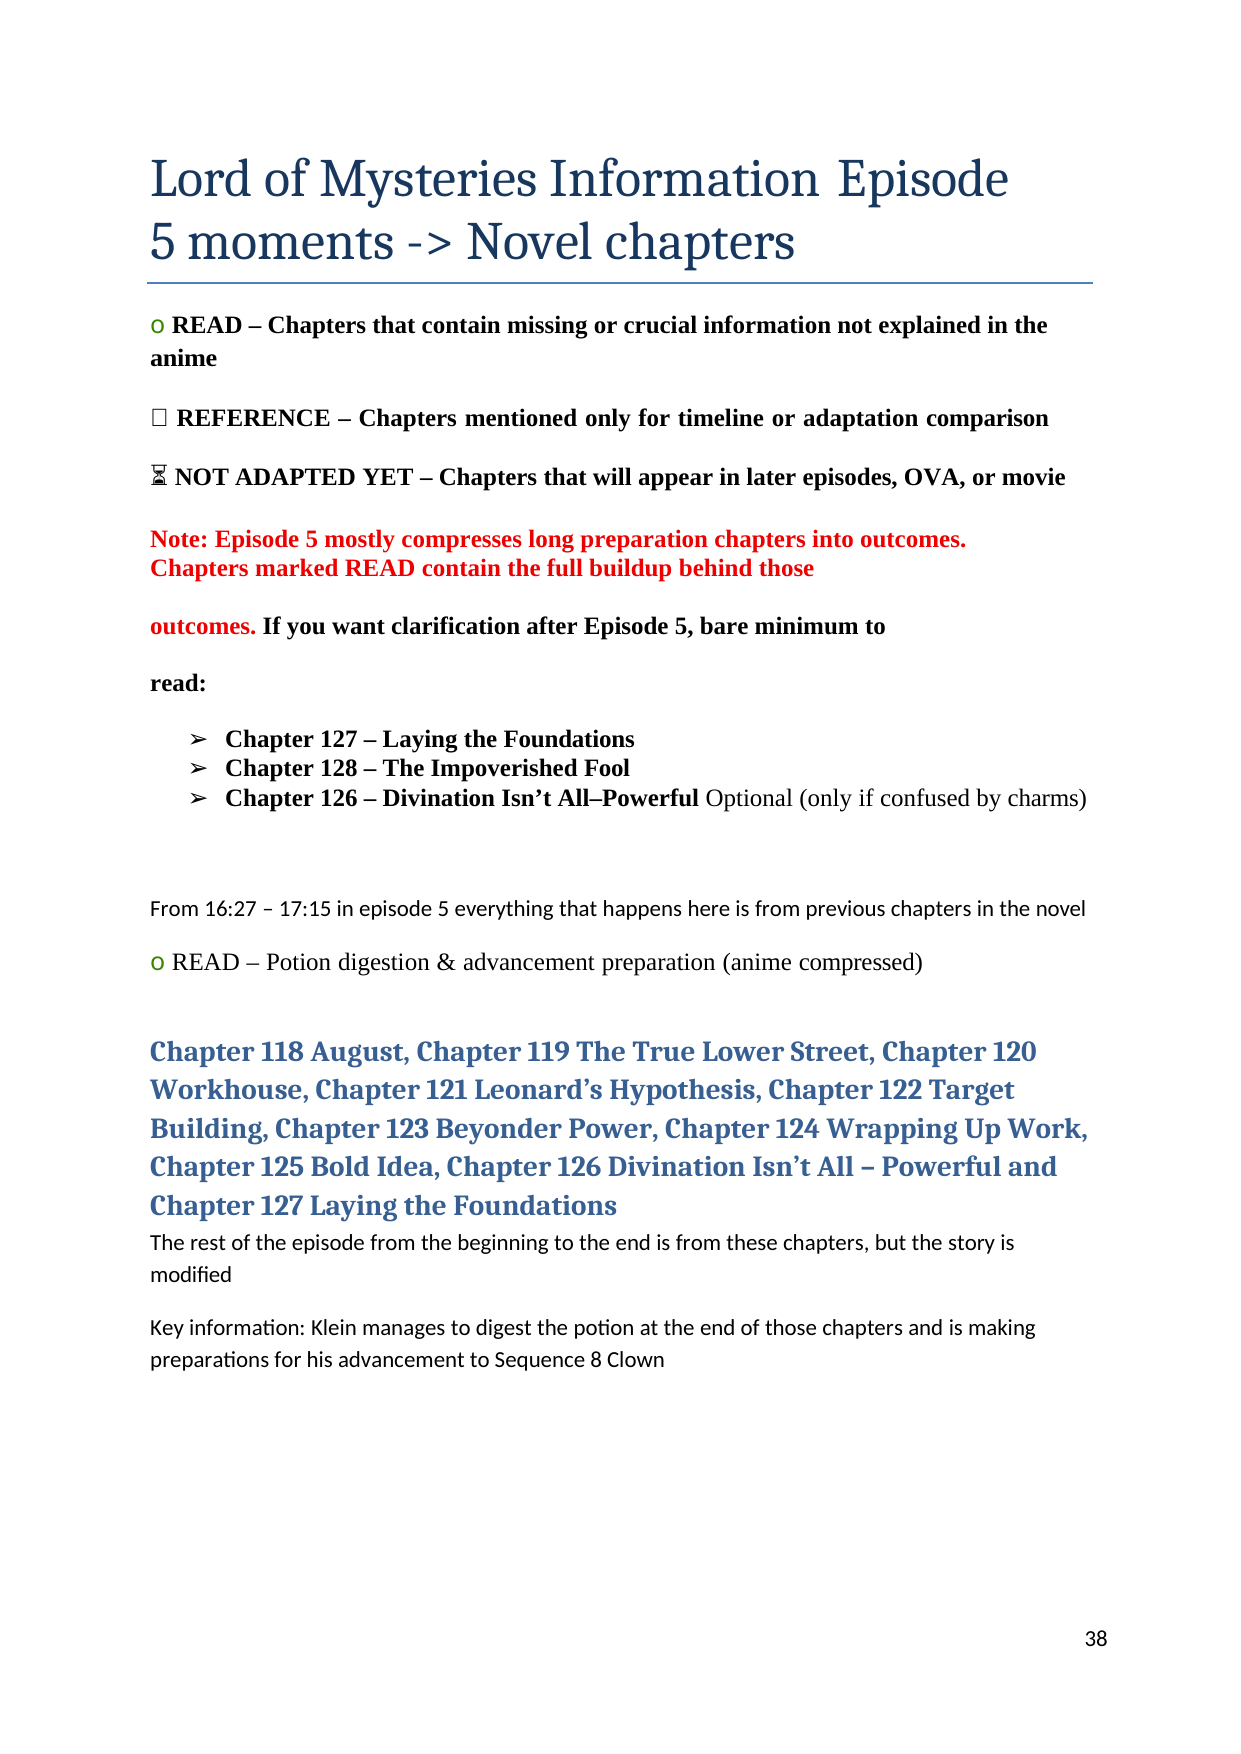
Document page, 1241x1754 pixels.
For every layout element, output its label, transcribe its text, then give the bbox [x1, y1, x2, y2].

text 🔁 REFERENCE – Chapters mentioned only for timeline or adaptation comparison [150, 403, 1107, 432]
list Chapter 128 – The Impoverished Fool [187, 753, 1107, 782]
text ⏳ NOT ADAPTED YET – Chapters that will appear in later episodes, OVA, or movie Note: Episode 5 mostly compresses long preparation chapters into outcomes. [150, 434, 1107, 552]
text o READ – Potion digestion & advancement preparation (anime compressed) [150, 944, 1107, 978]
list Chapter 126 – Divination Isn’t All–Powerful Optional (only if confused by charms) [187, 782, 1107, 813]
subtitle Lord of Mysteries Information Episode 5 moments -> Novel chapters [150, 148, 1031, 273]
list Chapter 127 – Laying the Foundations [187, 726, 1107, 753]
text Key information: Klein manages to digest the potion at the end of those chapters and is making preparations for his advancement to Sequence 8 Clown [150, 1313, 1107, 1373]
subtitle Chapter 118 August, Chapter 119 The True Lower Street, Chapter 120 Workhouse, Chapter 121 Leonard’s Hypothesis, Chapter 122 Target Building, Chapter 123 Beyonder Power, Chapter 124 Wrapping Up Work, Chapter 125 Bold Idea, Chapter 126 Divination Isn’t All – Powerful and Chapter 127 Laying the Foundations [150, 1035, 1107, 1223]
text o READ – Chapters that contain missing or crucial information not explained in the anime [150, 307, 1107, 371]
text Chapters marked READ contain the full buildup behind those outcomes. If you want clarification after Episode 5, bare minimum to read: [150, 553, 926, 697]
text From 16:27 – 17:15 in episode 5 everything that happens here is from previous chapters in the novel [150, 894, 1107, 922]
text The rest of the episode from the beginning to the end is from these chapters, but the story is modified [150, 1228, 1031, 1288]
